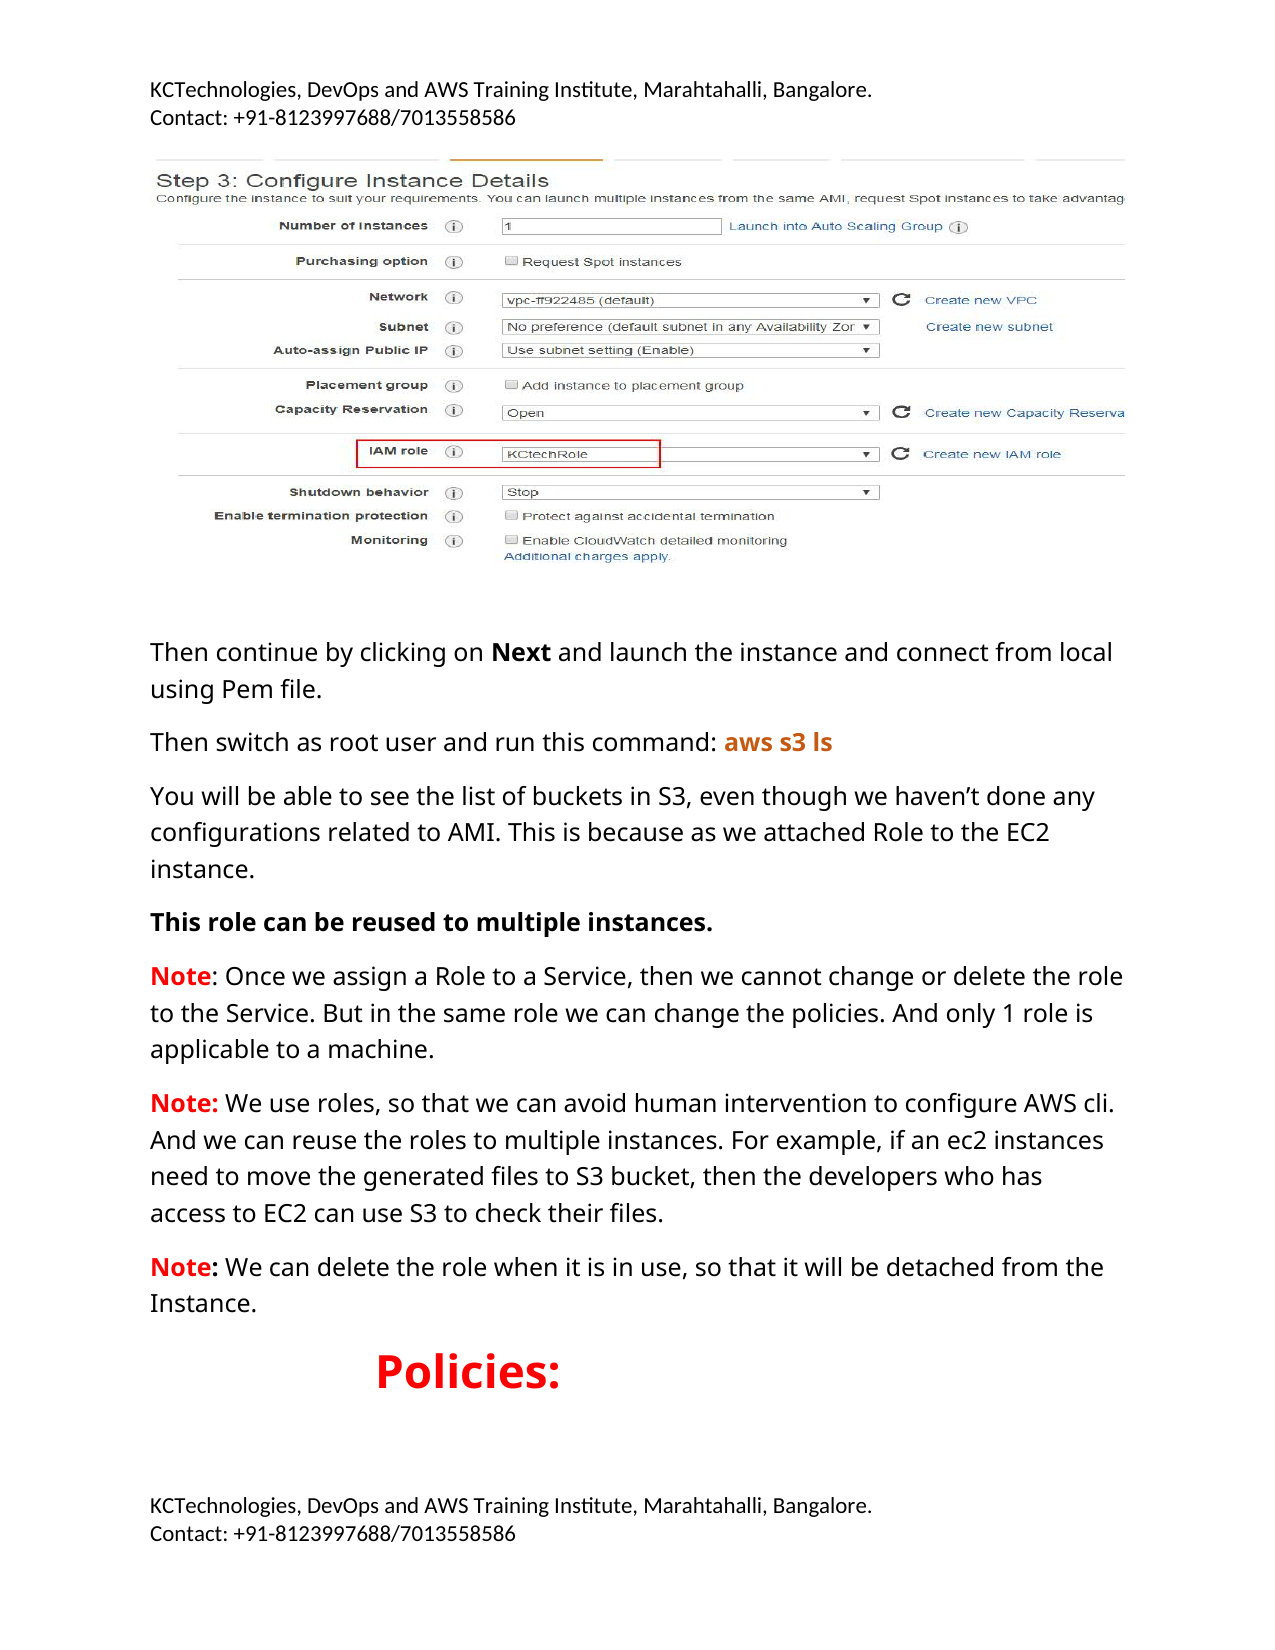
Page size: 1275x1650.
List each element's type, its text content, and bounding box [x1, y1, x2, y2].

picture [150, 159, 1125, 563]
text Note: Once we assign a Role to a Service, then we cannot change or delete the role to the Service. But in the same role we can change the policies. And only 1 role is applicable to a machine. [150, 958, 1125, 1066]
text Note: We can delete the role when it is in use, so that it will be detached from the Instance. [150, 1249, 1125, 1320]
text Then continue by clicking on Next and launch the instance and connect from local using Pem file. [150, 634, 1125, 705]
text You will be able to see the list of buckets in S3, even though we haven’t done any configurations related to AMI. This is because as we attached Role to the EC2 instance. [150, 778, 1125, 886]
text Then switch as root user and run this command: aws s3 ls [150, 725, 1125, 759]
text This role can be reused to multiple instances. [150, 905, 1125, 939]
text Note: We use roles, so that we can avoid human intervention to configure AWS cli. And we can reuse the roles to multiple instances. For example, if an ec2 instances need to move the generated files to S3 bucket, then the developers who has access to EC2 can use S3 to check their files. [150, 1086, 1125, 1230]
text Policies: [150, 1339, 1125, 1402]
